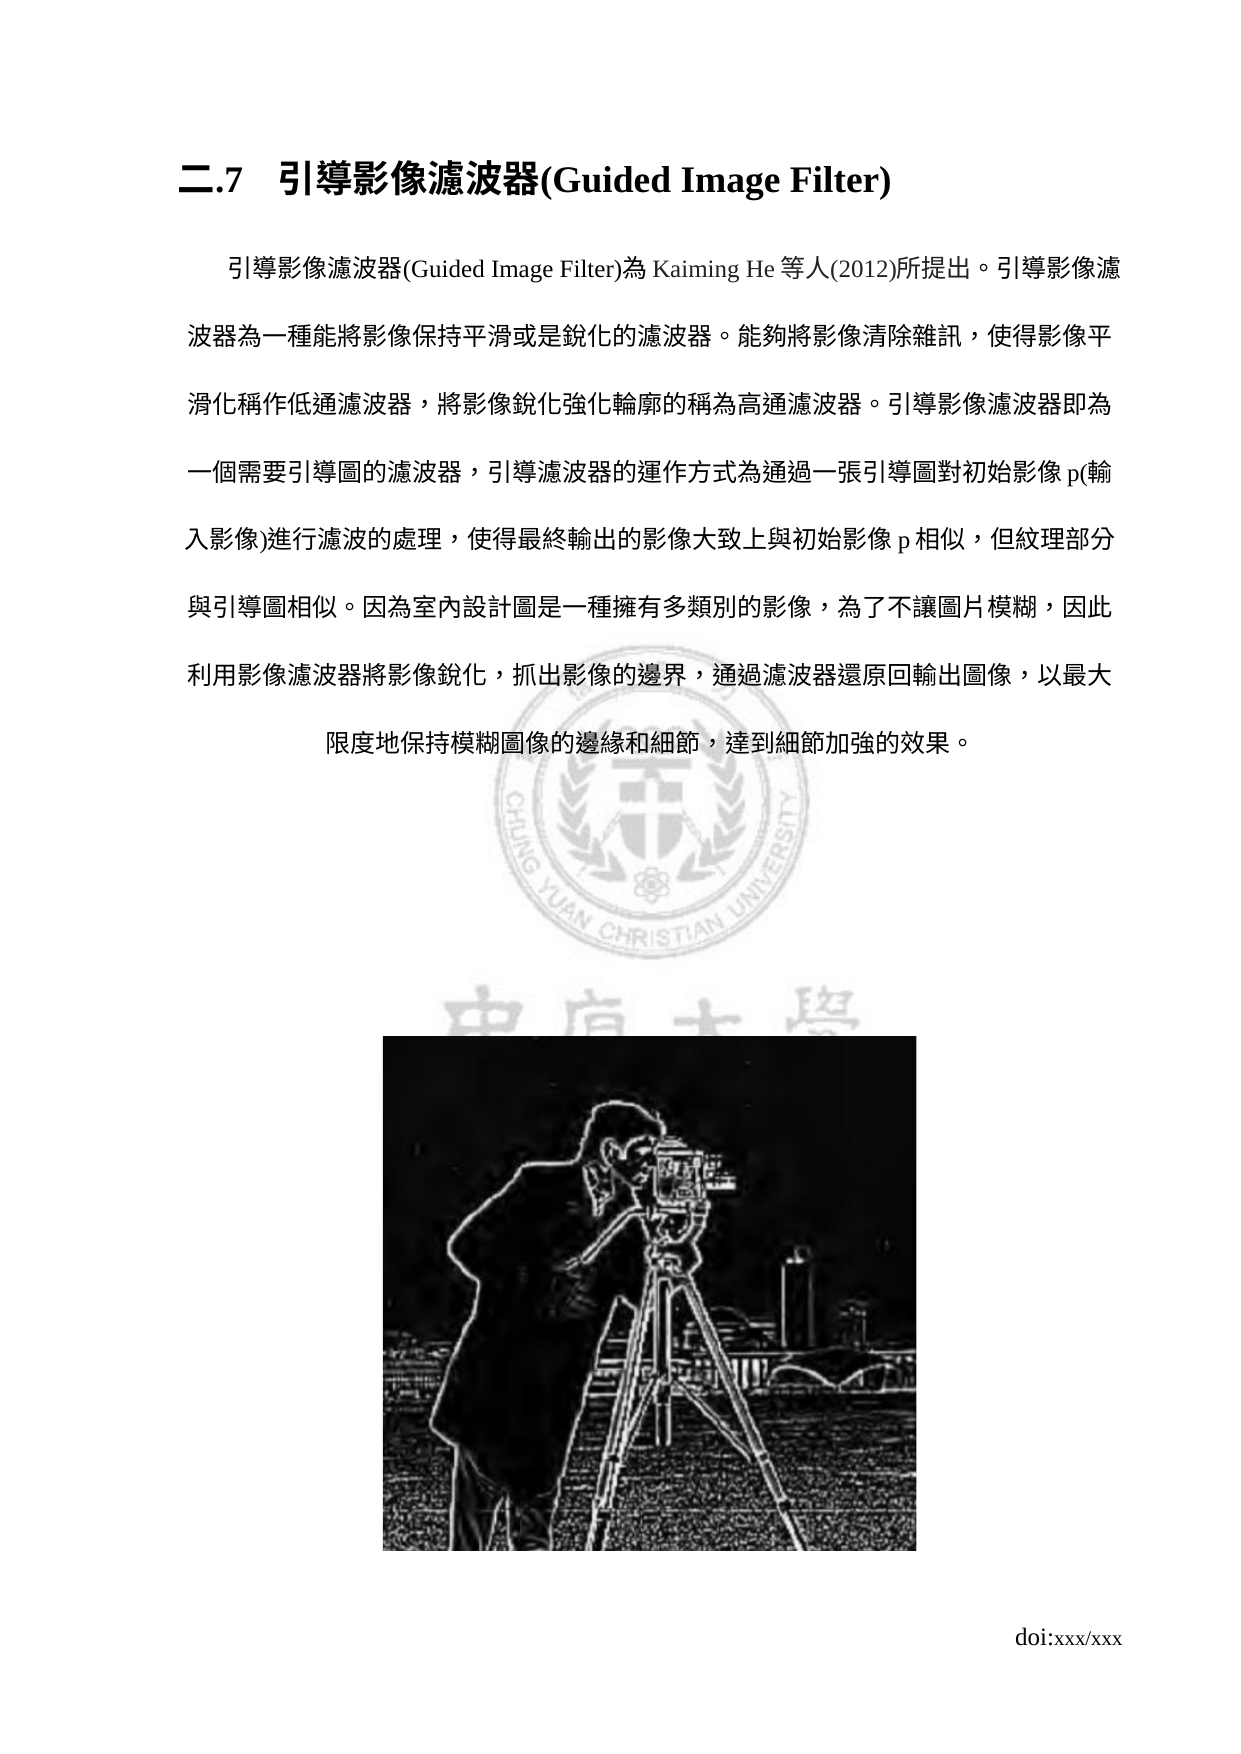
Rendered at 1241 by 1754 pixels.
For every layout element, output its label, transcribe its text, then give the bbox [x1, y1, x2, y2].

picture [382, 1036, 917, 1551]
text 引導影像濾波器(Guided Image Filter)為Kaiming He等人(2012)所提出。引導影像濾波器為一種能將影像保持平滑或是銳化的濾波器。能夠將影像清除雜訊，使得影像平滑化稱作低通濾波器，將影像銳化強化輪廓的稱為高通濾波器。引導影像濾波器即為一個需要引導圖的濾波器，引導濾波器的運作方式為通過一張引導圖對初始影像p(輸入影像)進行濾波的處理，使得最終輸出的影像大致上與初始影像p相似，但紋理部分與引導圖相似。因為室內設計圖是一種擁有多類別的影像，為了不讓圖片模糊，因此利用影像濾波器將影像銳化，抓出影像的邊界，通過濾波器還原回輸出圖像，以最大限度地保持模糊圖像的邊緣和細節，達到細節加強的效果。 [177, 244, 1122, 1580]
subtitle 引導影像濾波器(Guided Image Filter) [177, 131, 1122, 221]
